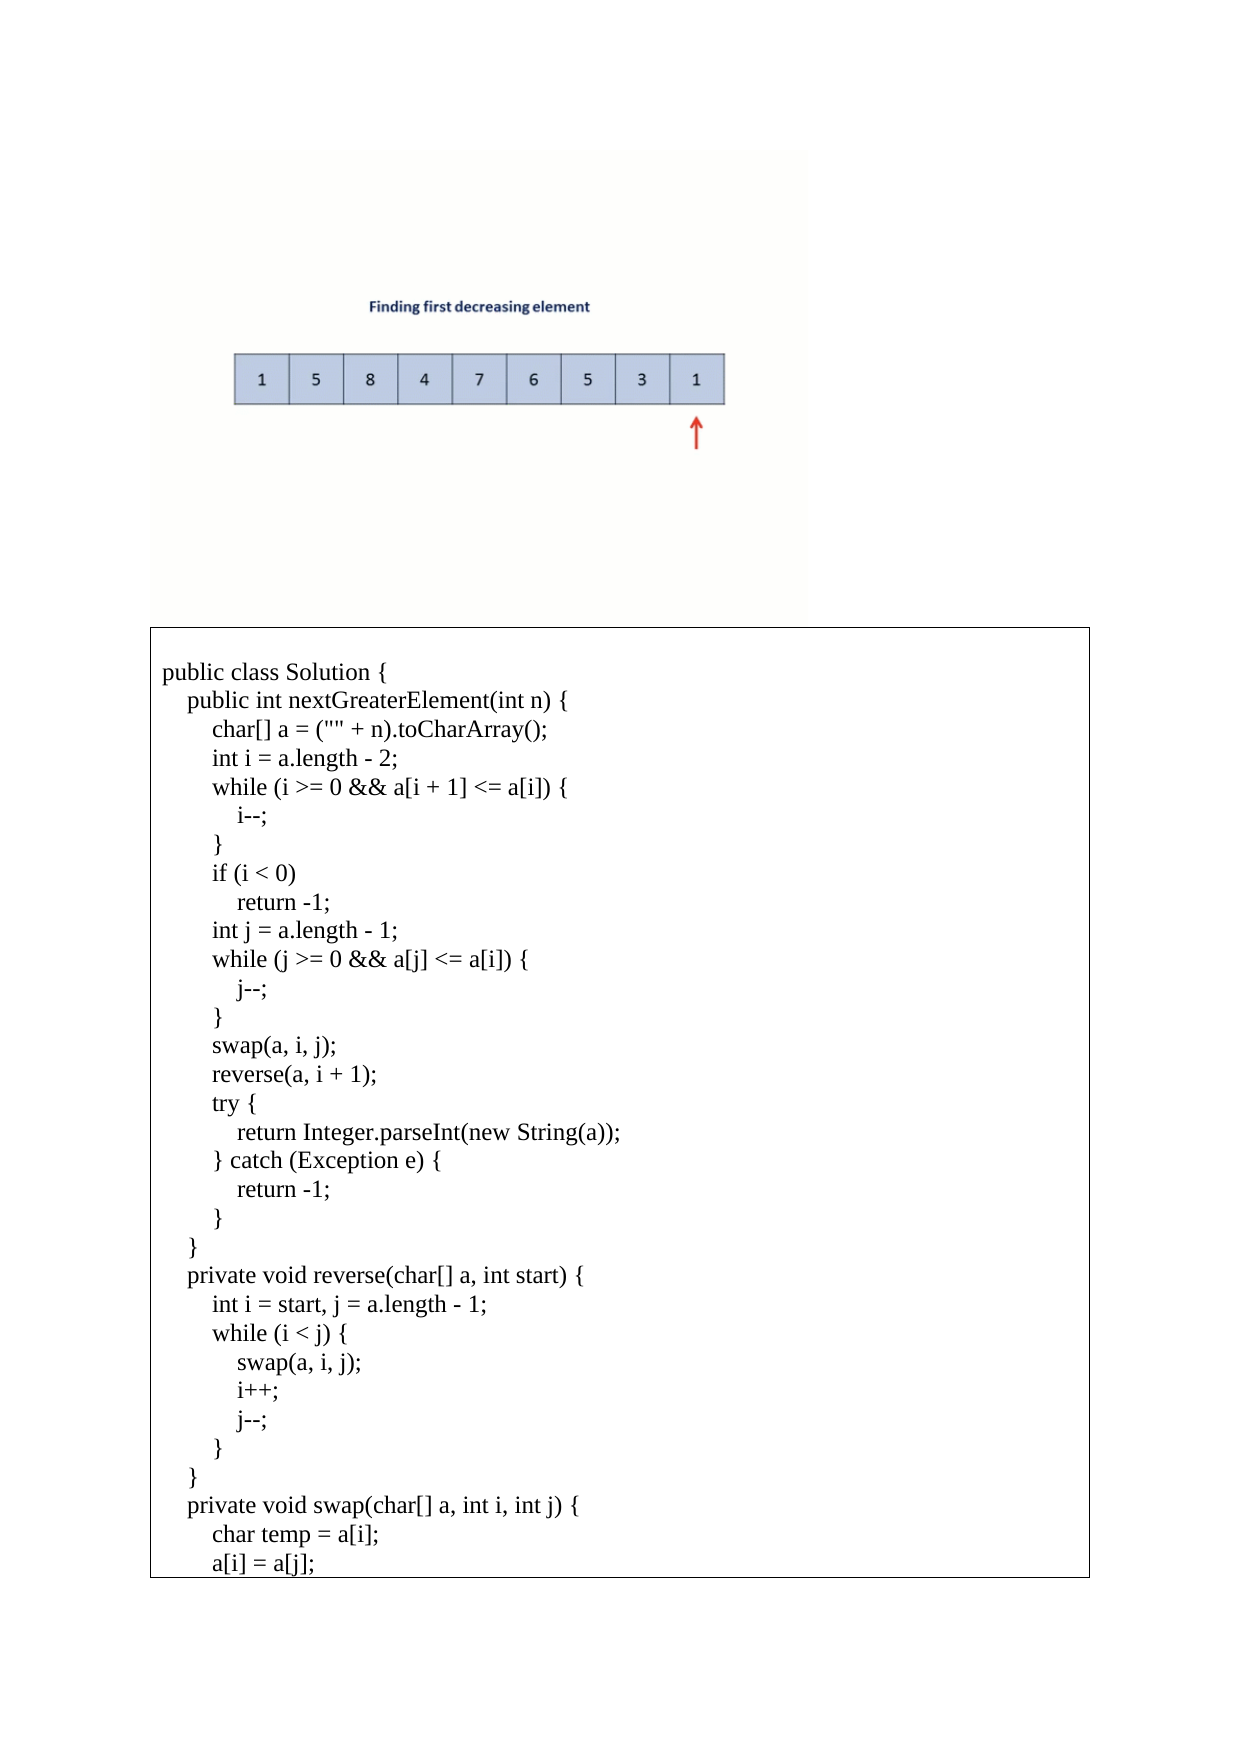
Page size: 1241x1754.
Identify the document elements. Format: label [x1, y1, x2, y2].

table_header [151, 628, 1089, 1577]
picture [150, 150, 809, 627]
